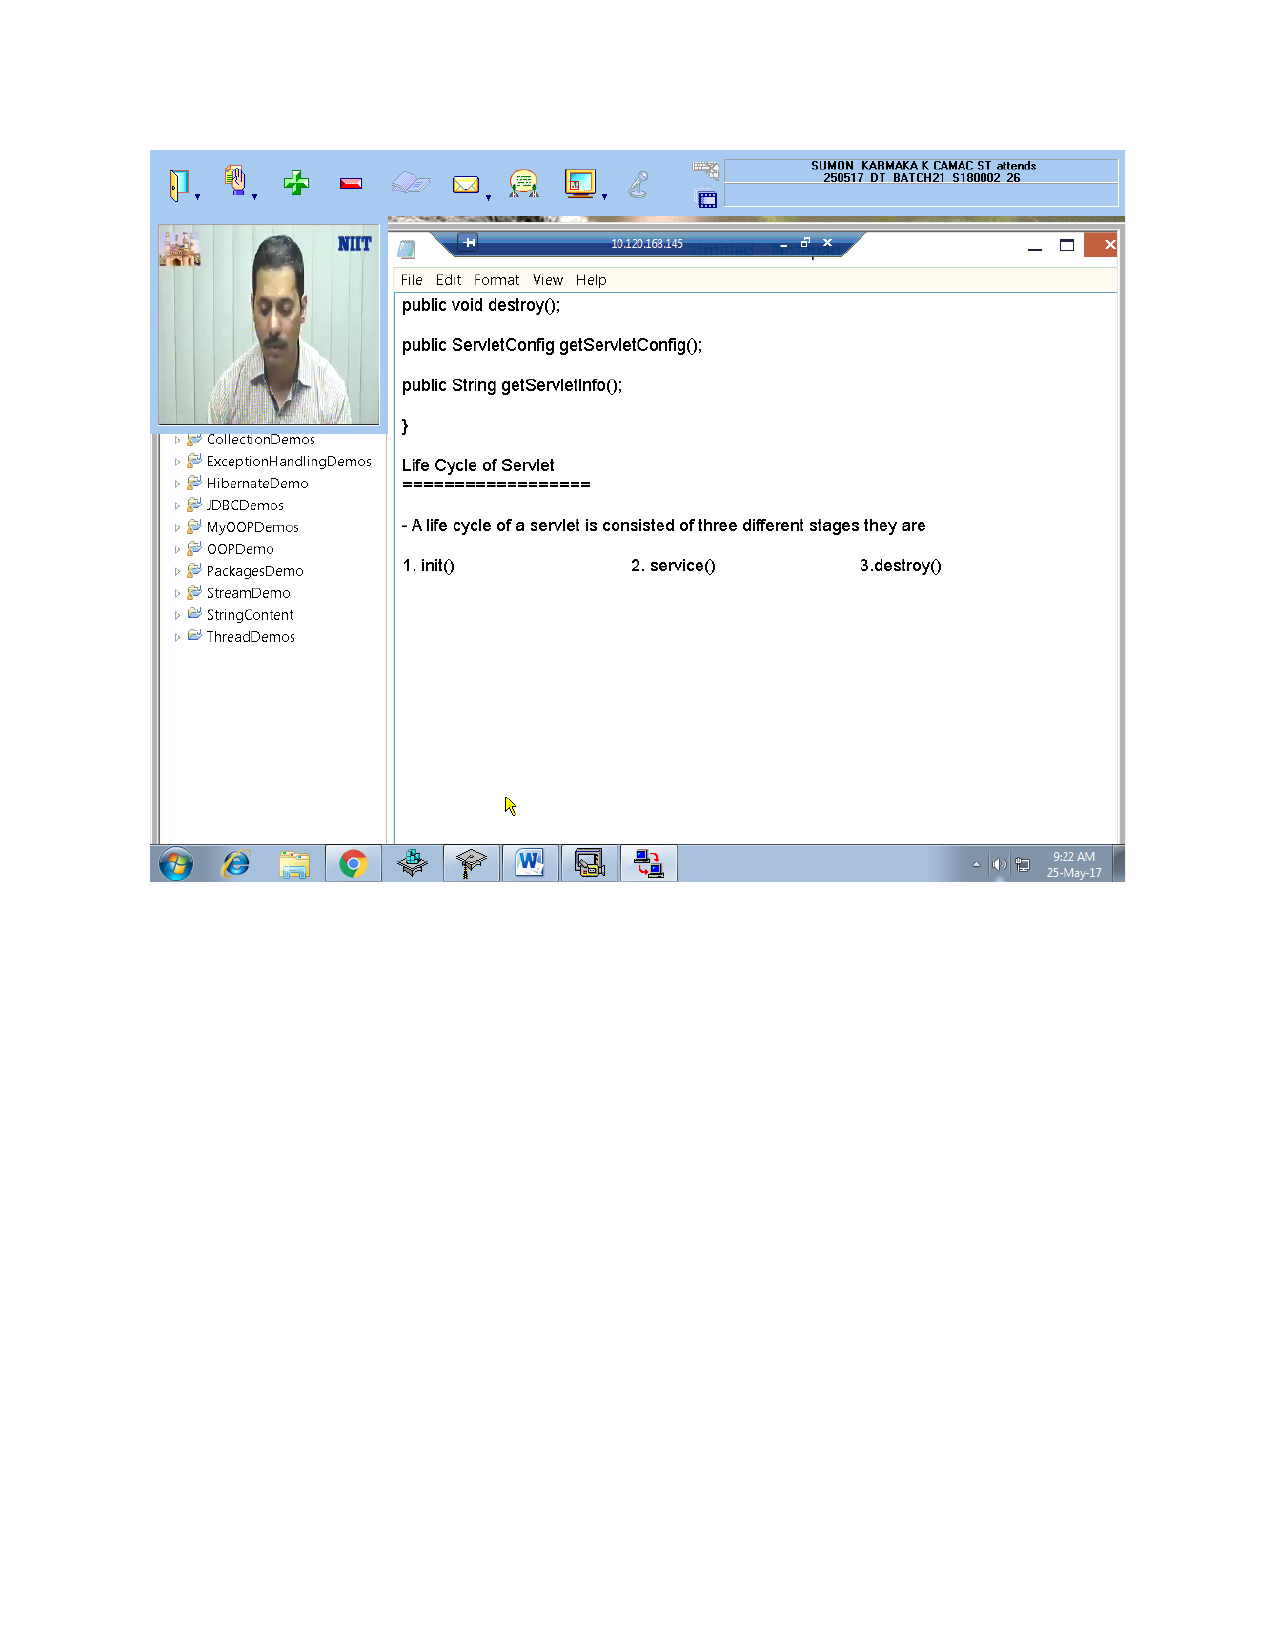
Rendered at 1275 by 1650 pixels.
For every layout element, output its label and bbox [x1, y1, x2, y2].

picture [150, 150, 1125, 882]
